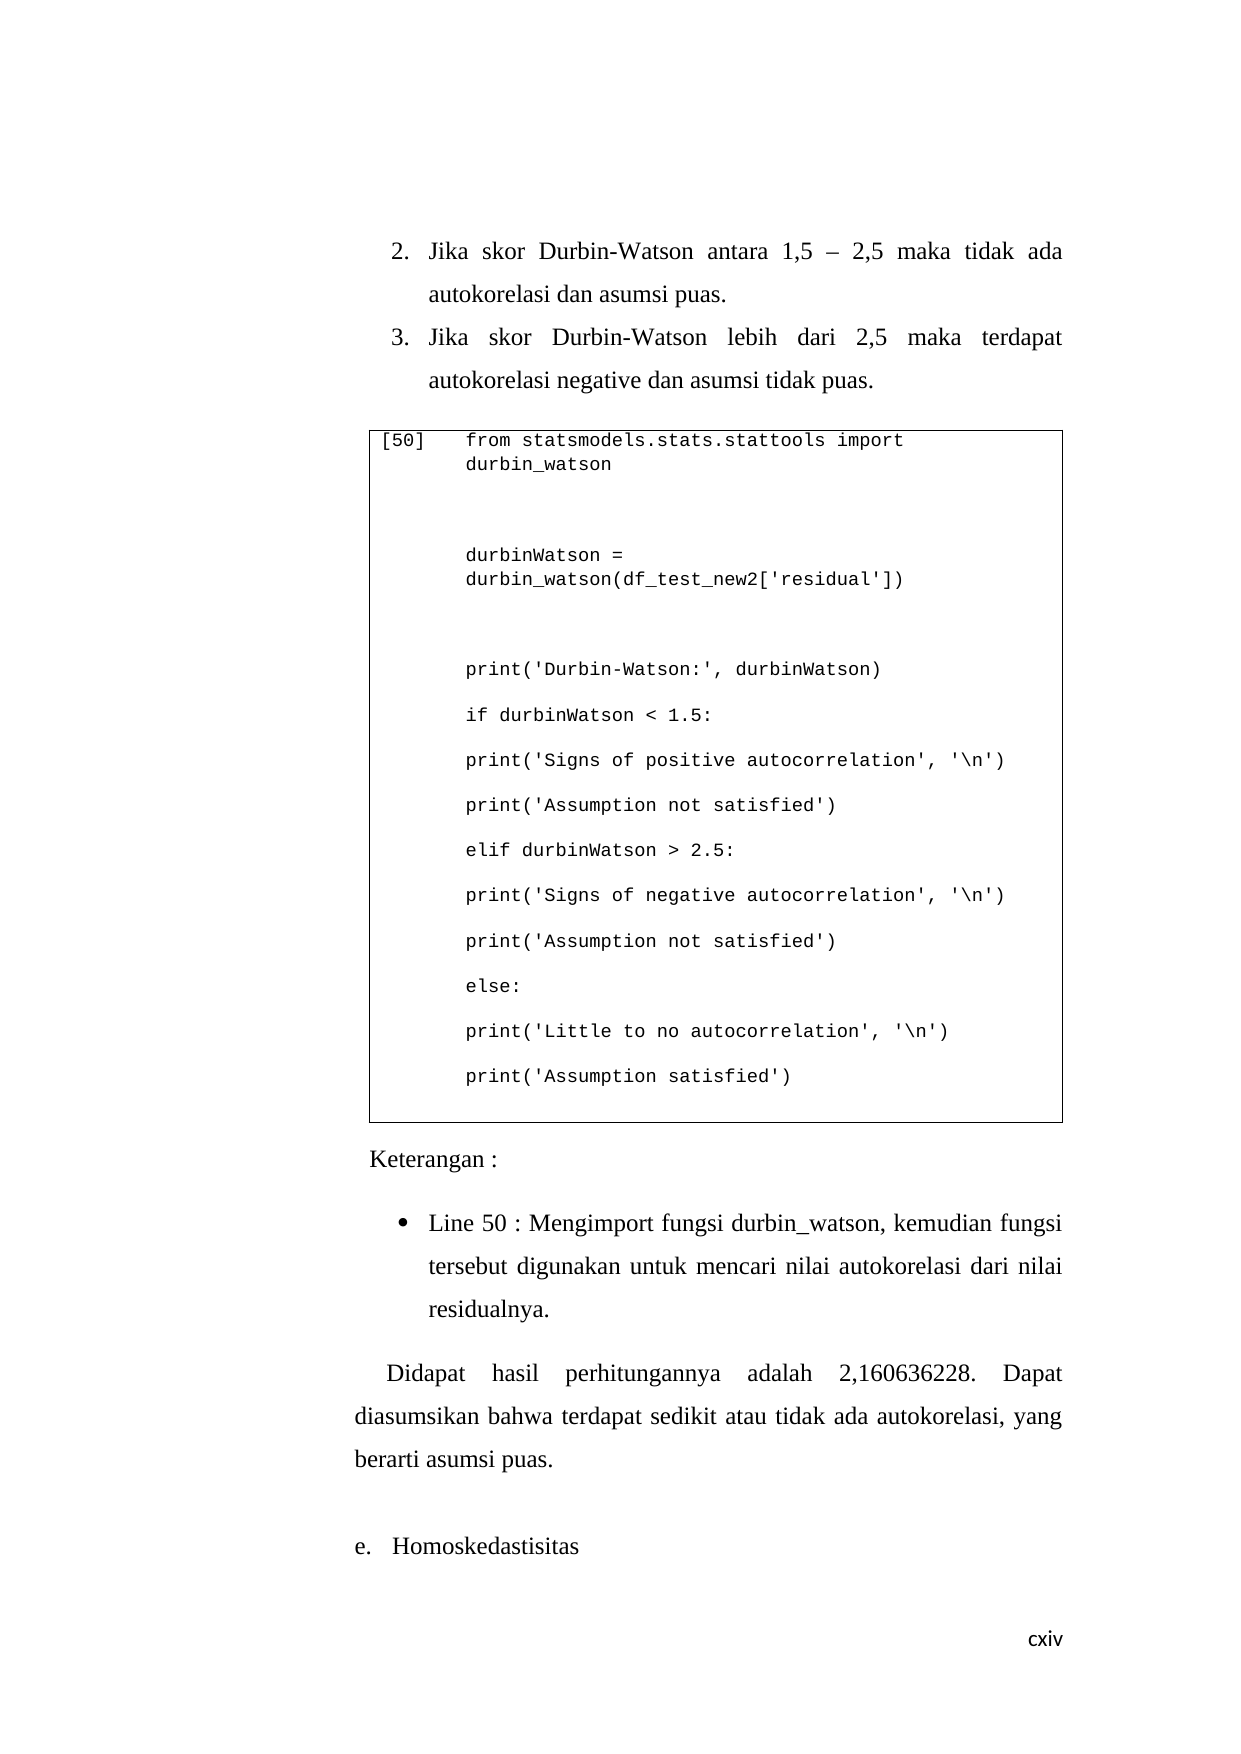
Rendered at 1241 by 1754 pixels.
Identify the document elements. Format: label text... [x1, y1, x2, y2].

table_header from statsmodels.stats.stattools import durbin_watson durbinWatson = durbin_watson(df_test_new2['residual']) print('Durbin-Watson:', durbinWatson) if durbinWatson < 1.5: print('Signs of positive autocorrelation', '\n') print('Assumption not satisfied') elif durbinWatson > 2.5: print('Signs of negative autocorrelation', '\n') print('Assumption not satisfied') else: print('Little to no autocorrelation', '\n') print('Assumption satisfied') [454, 431, 1062, 1122]
text Didapat hasil perhitungannya adalah 2,160636228. Dapat diasumsikan bahwa terdapat sedikit atau tidak ada autokorelasi, yang berarti asumsi puas. [354, 1358, 1063, 1473]
list Jika skor Durbin-Watson antara 1,5 – 2,5 maka tidak ada autokorelasi dan asumsi puas. [391, 236, 1063, 308]
list Homoskedastisitas [354, 1531, 1063, 1559]
table_header [50] [370, 431, 454, 1122]
list Line 50 : Mengimport fungsi durbin_watson, kemudian fungsi tersebut digunakan untuk mencari nilai autokorelasi dari nilai residualnya. [399, 1208, 1063, 1323]
list Jika skor Durbin-Watson lebih dari 2,5 maka terdapat autokorelasi negative dan asumsi tidak puas. [391, 322, 1063, 394]
text Keterangan : [369, 1144, 1063, 1173]
